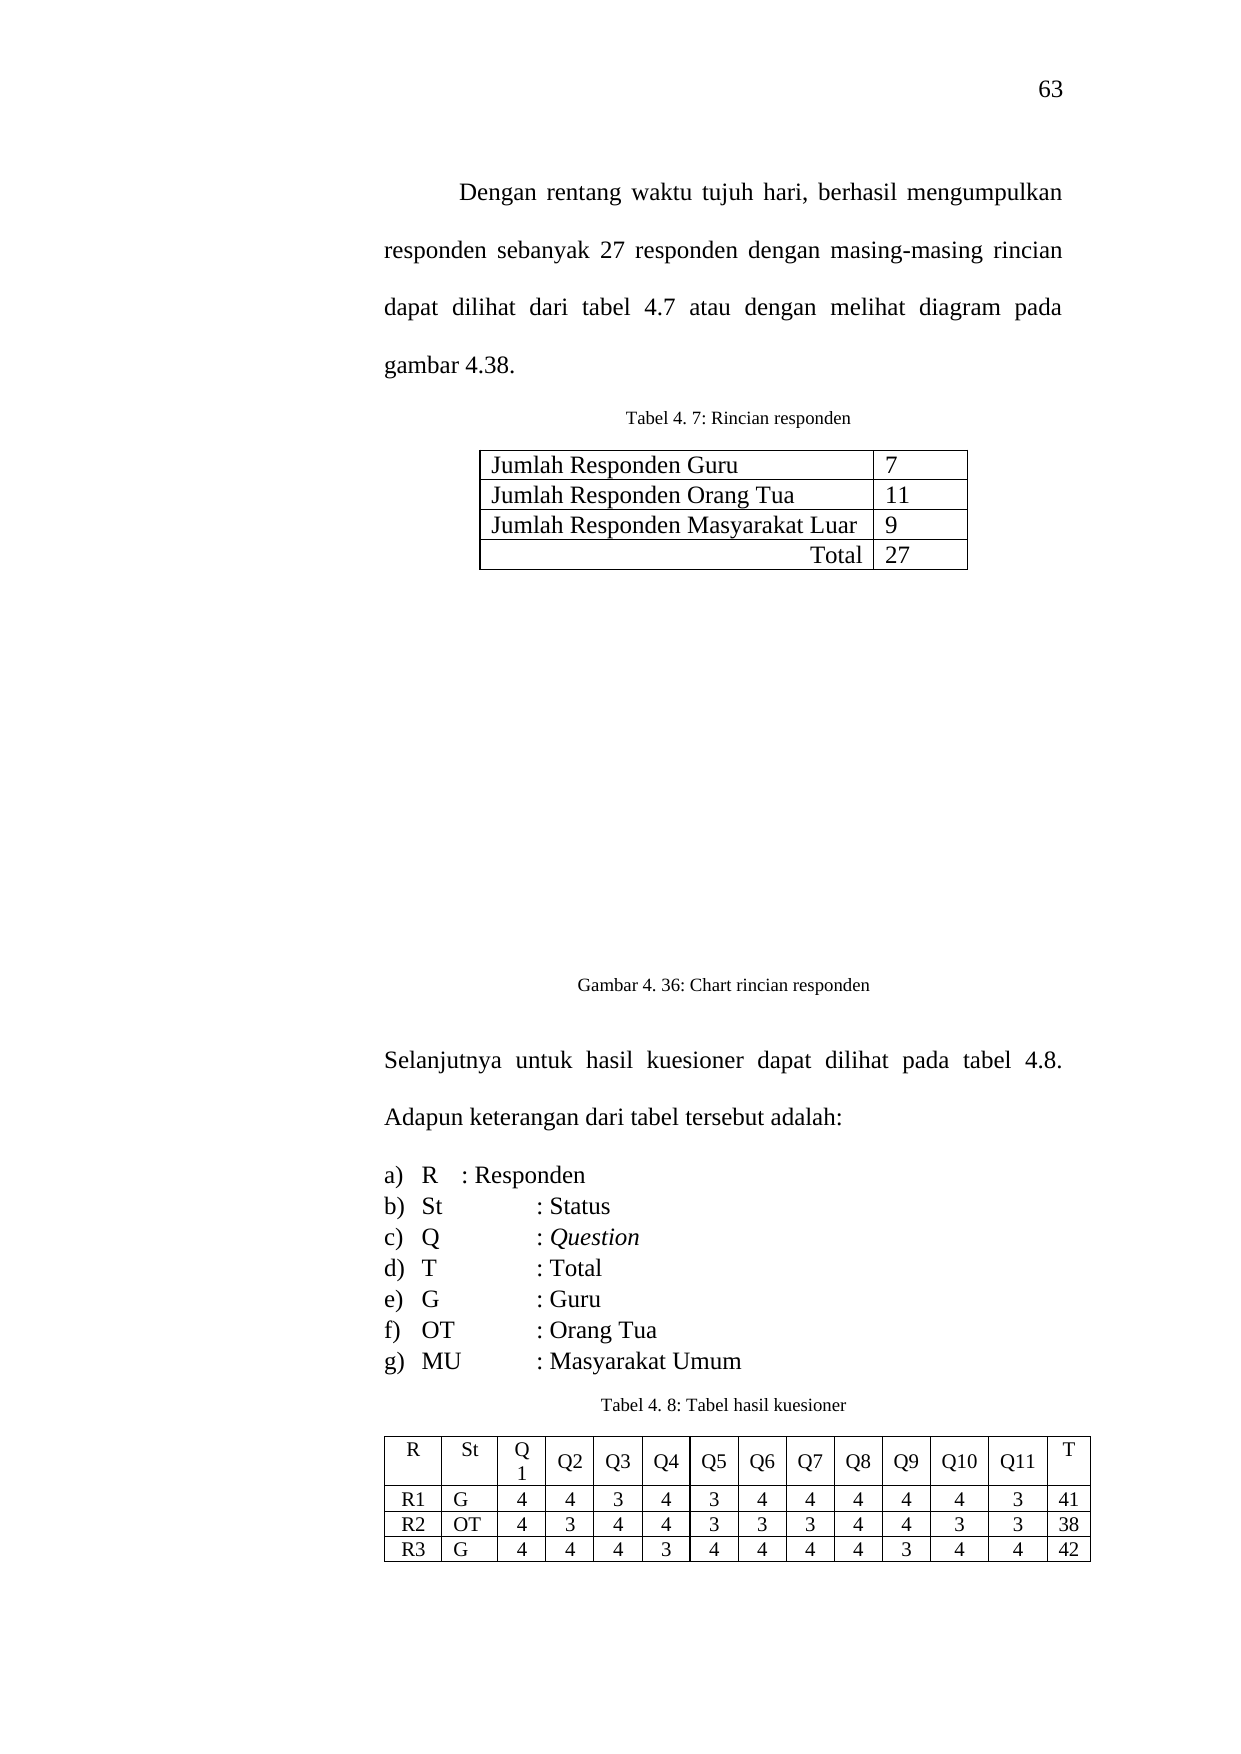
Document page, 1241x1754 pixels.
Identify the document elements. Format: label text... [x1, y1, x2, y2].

list MU : Masyarakat Umum [384, 1346, 1063, 1375]
table_header Q4 [643, 1437, 689, 1485]
table_cell 3 [787, 1512, 834, 1536]
table_cell 4 [739, 1537, 786, 1561]
table_header Q11 [989, 1437, 1047, 1485]
table_cell Jumlah Responden Orang Tua [481, 480, 873, 509]
table_cell 3 [643, 1537, 689, 1561]
table_cell 38 [1048, 1512, 1090, 1536]
table_cell 3 [594, 1486, 642, 1511]
table_cell 4 [546, 1537, 593, 1561]
table_cell 3 [989, 1486, 1047, 1511]
table_cell 4 [835, 1537, 882, 1561]
table_cell G [442, 1486, 497, 1511]
text Tabel 4. 7: Rincian responden [413, 407, 1063, 429]
table_cell 4 [739, 1486, 786, 1511]
table_cell G [442, 1537, 497, 1561]
table_cell 4 [931, 1486, 988, 1511]
table_cell R3 [385, 1537, 441, 1561]
table_cell 4 [546, 1486, 593, 1511]
table_header Q1 [498, 1437, 545, 1485]
text Dengan rentang waktu tujuh hari, berhasil mengumpulkan responden sebanyak 27 responden dengan masing-masing rincian dapat dilihat dari tabel 4.7 atau dengan melihat diagram pada gambar 4.38. [384, 177, 1063, 378]
table_cell 4 [787, 1537, 834, 1561]
list T : Total [384, 1253, 1063, 1282]
table_header T [1048, 1437, 1090, 1485]
table_cell 4 [989, 1537, 1047, 1561]
table_cell 4 [883, 1512, 930, 1536]
table_cell 3 [883, 1537, 930, 1561]
table_cell 4 [835, 1486, 882, 1511]
table_cell 3 [931, 1512, 988, 1536]
table_cell 4 [498, 1537, 545, 1561]
table_cell 27 [874, 540, 967, 569]
table_cell R1 [385, 1486, 441, 1511]
table_cell 4 [643, 1486, 689, 1511]
table_header Q2 [546, 1437, 593, 1485]
table_cell 4 [594, 1537, 642, 1561]
table_header R [385, 1437, 441, 1485]
text Selanjutnya untuk hasil kuesioner dapat dilihat pada tabel 4.8. Adapun keterangan dari tabel tersebut adalah: [384, 570, 1063, 1131]
table_header Jumlah Responden Guru [481, 451, 873, 479]
table_cell 4 [931, 1537, 988, 1561]
list St : Status [384, 1191, 1063, 1220]
list G : Guru [384, 1284, 1063, 1313]
table_cell 3 [691, 1512, 738, 1536]
table_cell 4 [498, 1486, 545, 1511]
table_cell 41 [1048, 1486, 1090, 1511]
table_cell 4 [498, 1512, 545, 1536]
table_cell 3 [989, 1512, 1047, 1536]
table_header Q3 [594, 1437, 642, 1485]
table_cell 4 [594, 1512, 642, 1536]
table_header Q5 [691, 1437, 738, 1485]
table_cell 42 [1048, 1537, 1090, 1561]
table_cell R2 [385, 1512, 441, 1536]
table_header 7 [874, 451, 967, 479]
table_cell 11 [874, 480, 967, 509]
list Q : Question [384, 1222, 1063, 1251]
table_cell Total [481, 540, 873, 569]
table_cell 4 [691, 1537, 738, 1561]
table_header Q9 [883, 1437, 930, 1485]
table_cell Jumlah Responden Masyarakat Luar [481, 510, 873, 539]
table_cell OT [442, 1512, 497, 1536]
list R : Responden [384, 1160, 1063, 1189]
table_header Q10 [931, 1437, 988, 1485]
table_cell 3 [739, 1512, 786, 1536]
table_cell 4 [883, 1486, 930, 1511]
table_cell 4 [835, 1512, 882, 1536]
table_cell 3 [546, 1512, 593, 1536]
table_header Q8 [835, 1437, 882, 1485]
text Tabel 4. 8: Tabel hasil kuesioner [384, 1394, 1063, 1415]
table_header Q7 [787, 1437, 834, 1485]
table_header St [442, 1437, 497, 1485]
table_header Q6 [739, 1437, 786, 1485]
table_cell 4 [643, 1512, 689, 1536]
table_cell 9 [874, 510, 967, 539]
table_cell 4 [787, 1486, 834, 1511]
list OT : Orang Tua [384, 1315, 1063, 1344]
table_cell 3 [691, 1486, 738, 1511]
